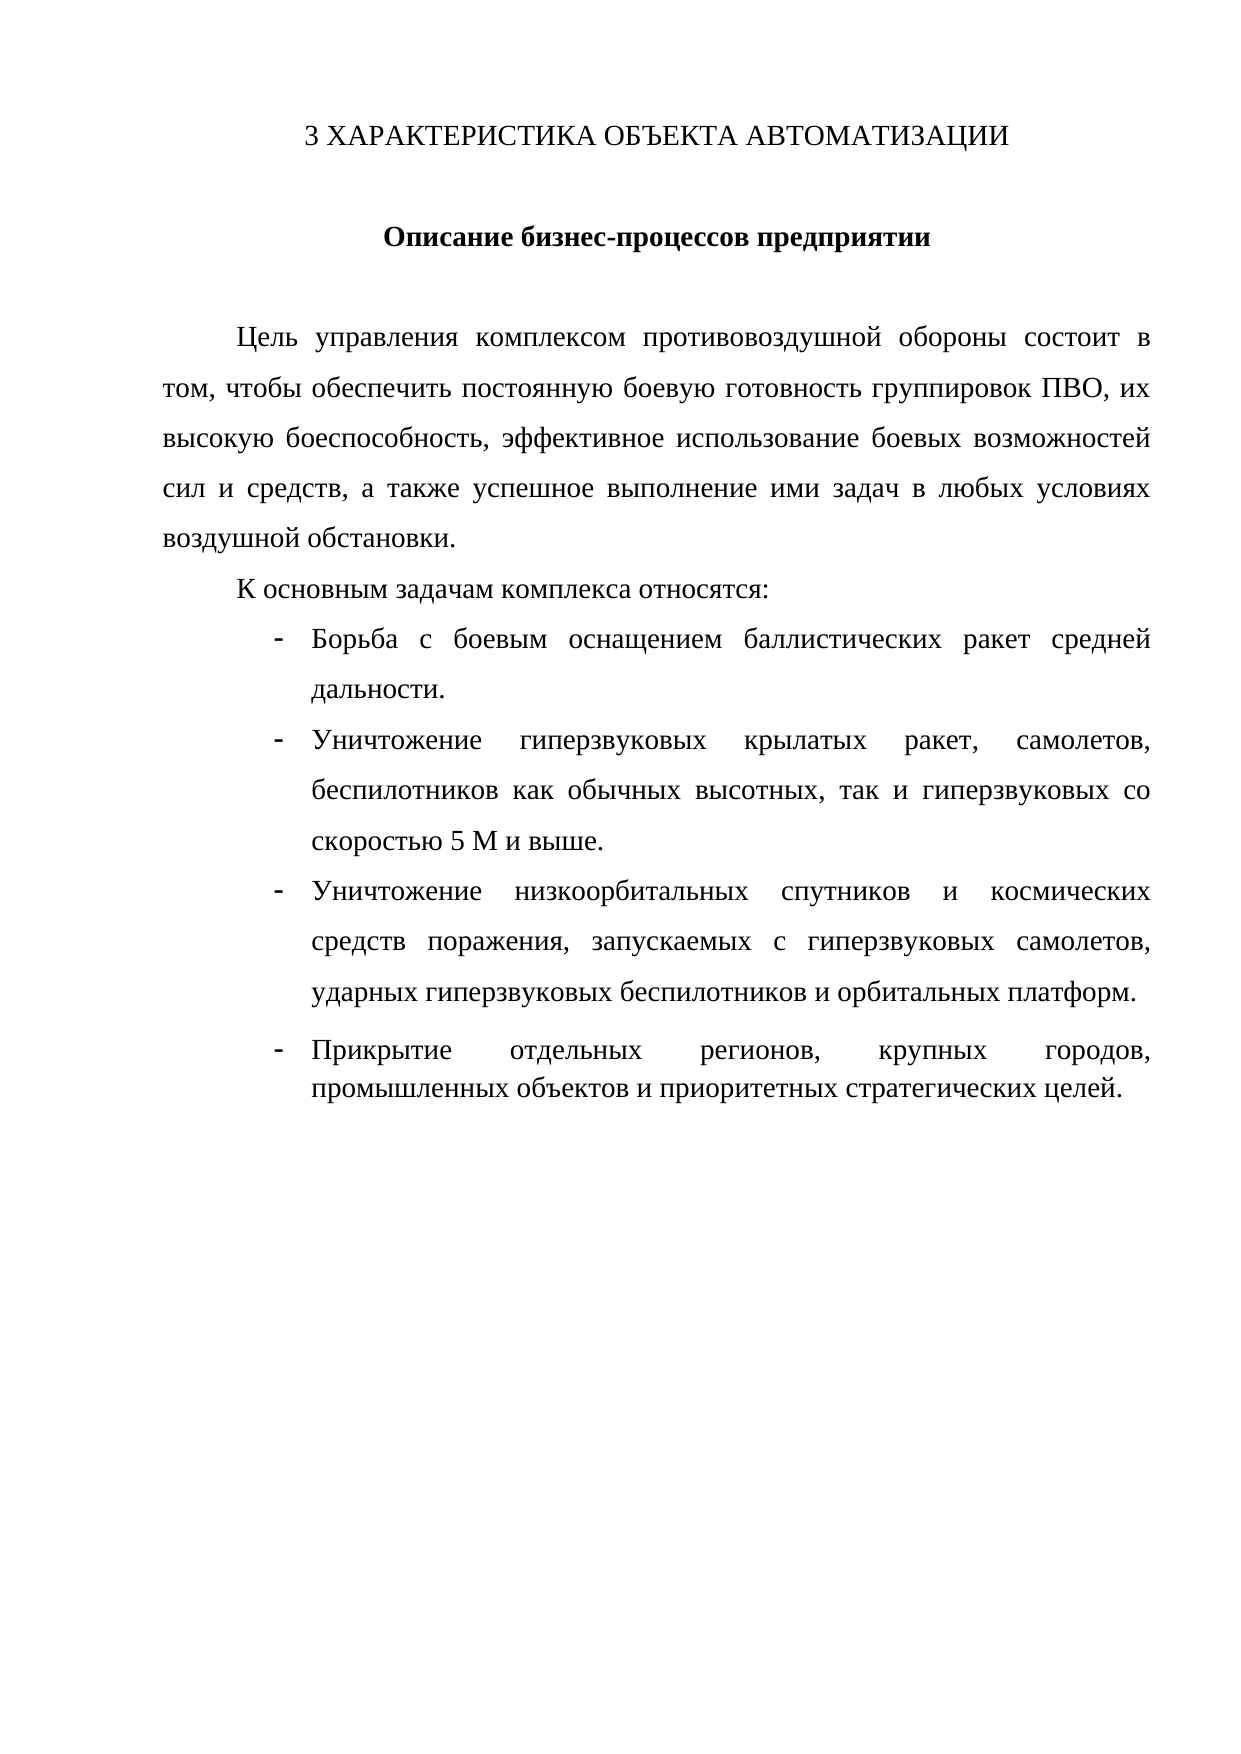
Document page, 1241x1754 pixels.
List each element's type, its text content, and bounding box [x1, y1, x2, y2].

list Борьба с боевым оснащением баллистических ракет средней дальности. [274, 621, 1152, 705]
text Описание бизнес-процессов предприятии [162, 219, 1152, 252]
list Уничтожение низкоорбитальных спутников и космических средств поражения, запускаемых с гиперзвуковых самолетов, ударных гиперзвуковых беспилотников и орбитальных платформ. [274, 873, 1152, 1007]
list Прикрытие отдельных регионов, крупных городов, промышленных объектов и приоритетных стратегических целей. [274, 1032, 1152, 1104]
text Цель управления комплексом противовоздушной обороны состоит в том, чтобы обеспечить постоянную боевую готовность группировок ПВО, их высокую боеспособность, эффективное использование боевых возможностей сил и средств, а также успешное выполнение ими задач в любых условиях воздушной обстановки. [162, 319, 1152, 554]
list Уничтожение гиперзвуковых крылатых ракет, самолетов, беспилотников как обычных высотных, так и гиперзвуковых со скоростью 5 М и выше. [274, 722, 1152, 856]
text К основным задачам комплекса относятся: [162, 571, 1152, 604]
text 3 ХАРАКТЕРИСТИКА ОБЪЕКТА АВТОМАТИЗАЦИИ [162, 118, 1152, 152]
